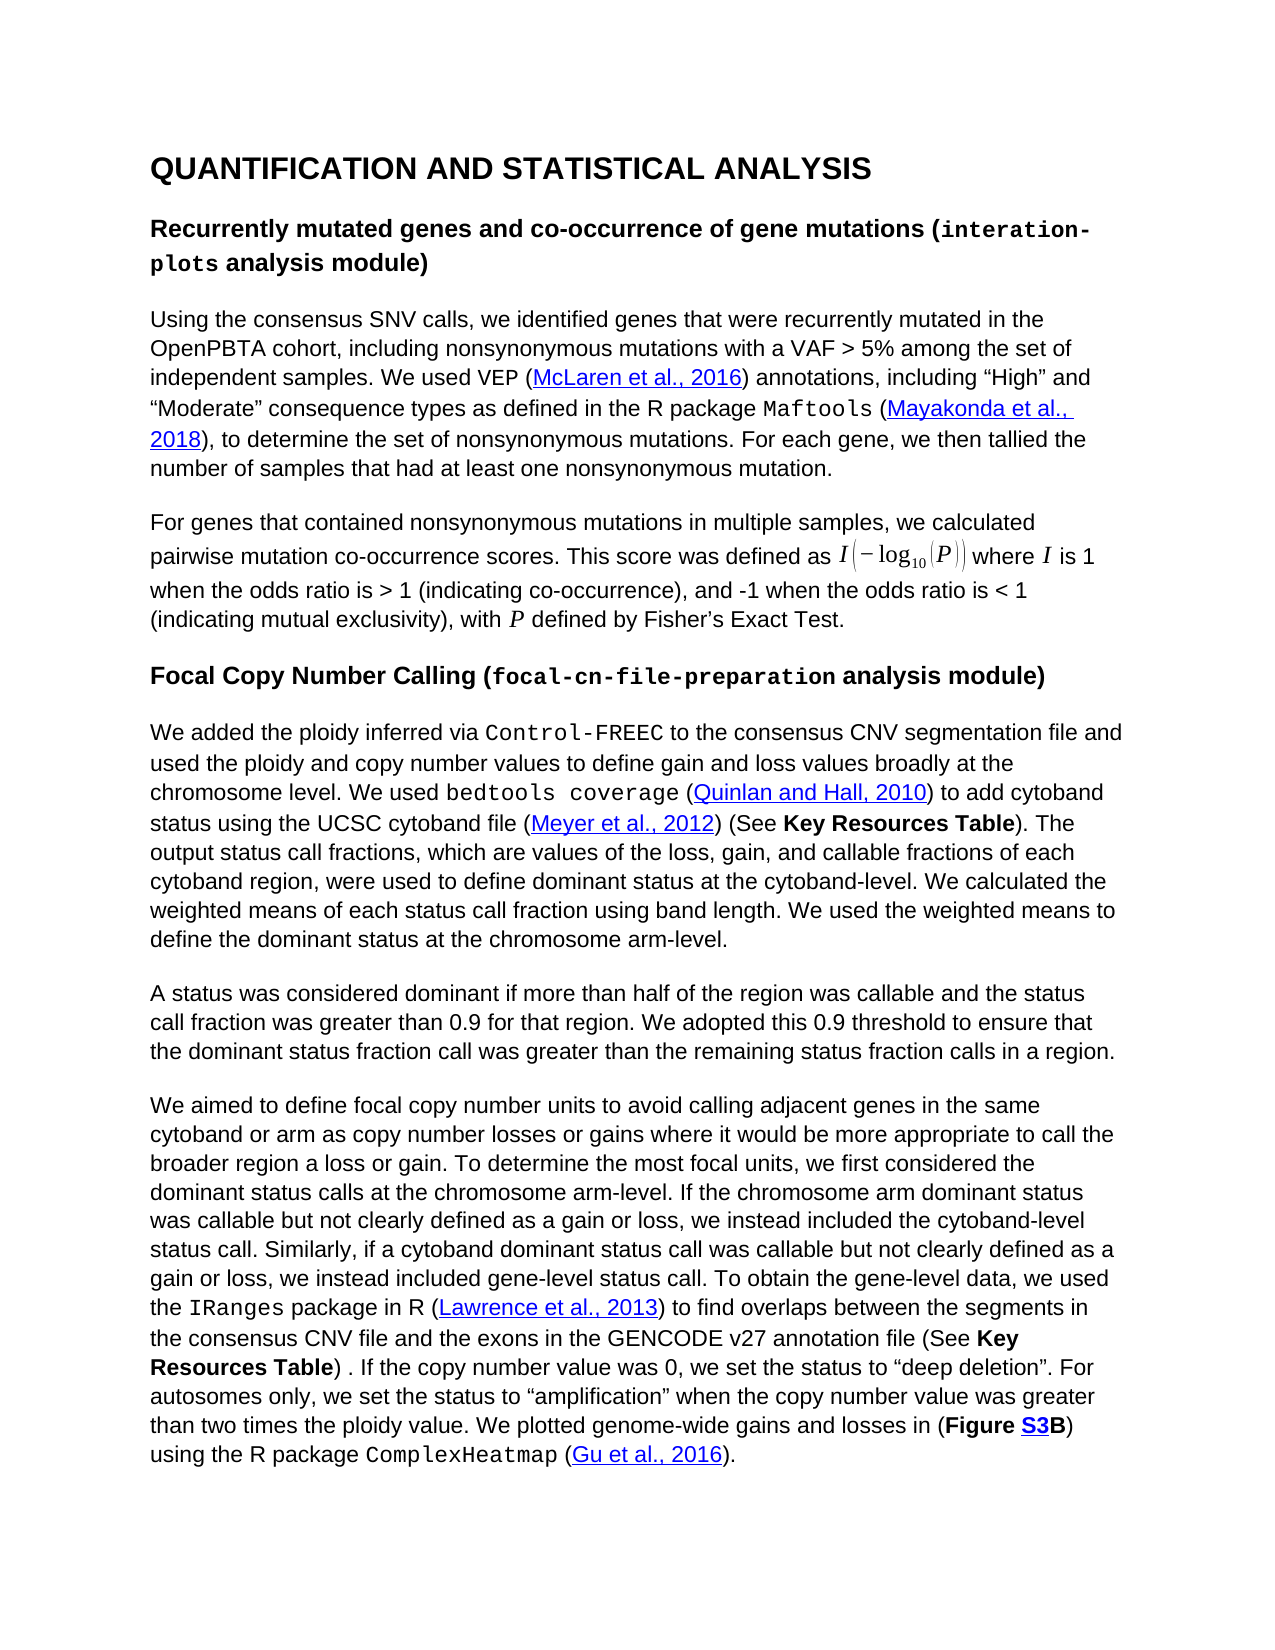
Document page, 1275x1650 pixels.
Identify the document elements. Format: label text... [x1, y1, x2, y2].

subtitle QUANTIFICATION AND STATISTICAL ANALYSIS [150, 150, 1125, 186]
subtitle Focal Copy Number Calling (focal-cn-file-preparation analysis module) [150, 661, 1125, 691]
subtitle Recurrently mutated genes and co-occurrence of gene mutations (interation-plots analysis module) [150, 214, 1125, 278]
text Using the consensus SNV calls, we identified genes that were recurrently mutated in the OpenPBTA cohort, including nonsynonymous mutations with a VAF > 5% among the set of independent samples. We used VEP (McLaren et al., 2016) annotations, including “High” and “Moderate” consequence types as defined in the R package Maftools (Mayakonda et al., 2018), to determine the set of nonsynonymous mutations. For each gene, we then tallied the number of samples that had at least one nonsynonymous mutation. [150, 306, 1125, 481]
text We aimed to define focal copy number units to avoid calling adjacent genes in the same cytoband or arm as copy number losses or gains where it would be more appropriate to call the broader region a loss or gain. To determine the most focal units, we first considered the dominant status calls at the chromosome arm-level. If the chromosome arm dominant status was callable but not clearly defined as a gain or loss, we instead included the cytoband-level status call. Similarly, if a cytoband dominant status call was callable but not clearly defined as a gain or loss, we instead included gene-level status call. To obtain the gene-level data, we used the IRanges package in R (Lawrence et al., 2013) to find overlaps between the segments in the consensus CNV file and the exons in the GENCODE v27 annotation file (See Key Resources Table) . If the copy number value was 0, we set the status to “deep deletion”. For autosomes only, we set the status to “amplification” when the copy number value was greater than two times the ploidy value. We plotted genome-wide gains and losses in (Figure S3B) using the R package ComplexHeatmap (Gu et al., 2016). [150, 1092, 1125, 1469]
text A status was considered dominant if more than half of the region was callable and the status call fraction was greater than 0.9 for that region. We adopted this 0.9 threshold to ensure that the dominant status fraction call was greater than the remaining status fraction calls in a region. [150, 980, 1125, 1064]
text For genes that contained nonsynonymous mutations in multiple samples, we calculated pairwise mutation co-occurrence scores. This score was defined as where is 1 when the odds ratio is > 1 (indicating co-occurrence), and -1 when the odds ratio is < 1 (indicating mutual exclusivity), with defined by Fisher’s Exact Test. [150, 509, 1125, 633]
text We added the ploidy inferred via Control-FREEC to the consensus CNV segmentation file and used the ploidy and copy number values to define gain and loss values broadly at the chromosome level. We used bedtools coverage (Quinlan and Hall, 2010) to add cytoband status using the UCSC cytoband file (Meyer et al., 2012) (See Key Resources Table). The output status call fractions, which are values of the loss, gain, and callable fractions of each cytoband region, were used to define dominant status at the cytoband-level. We calculated the weighted means of each status call fraction using band length. We used the weighted means to define the dominant status at the chromosome arm-level. [150, 719, 1125, 952]
